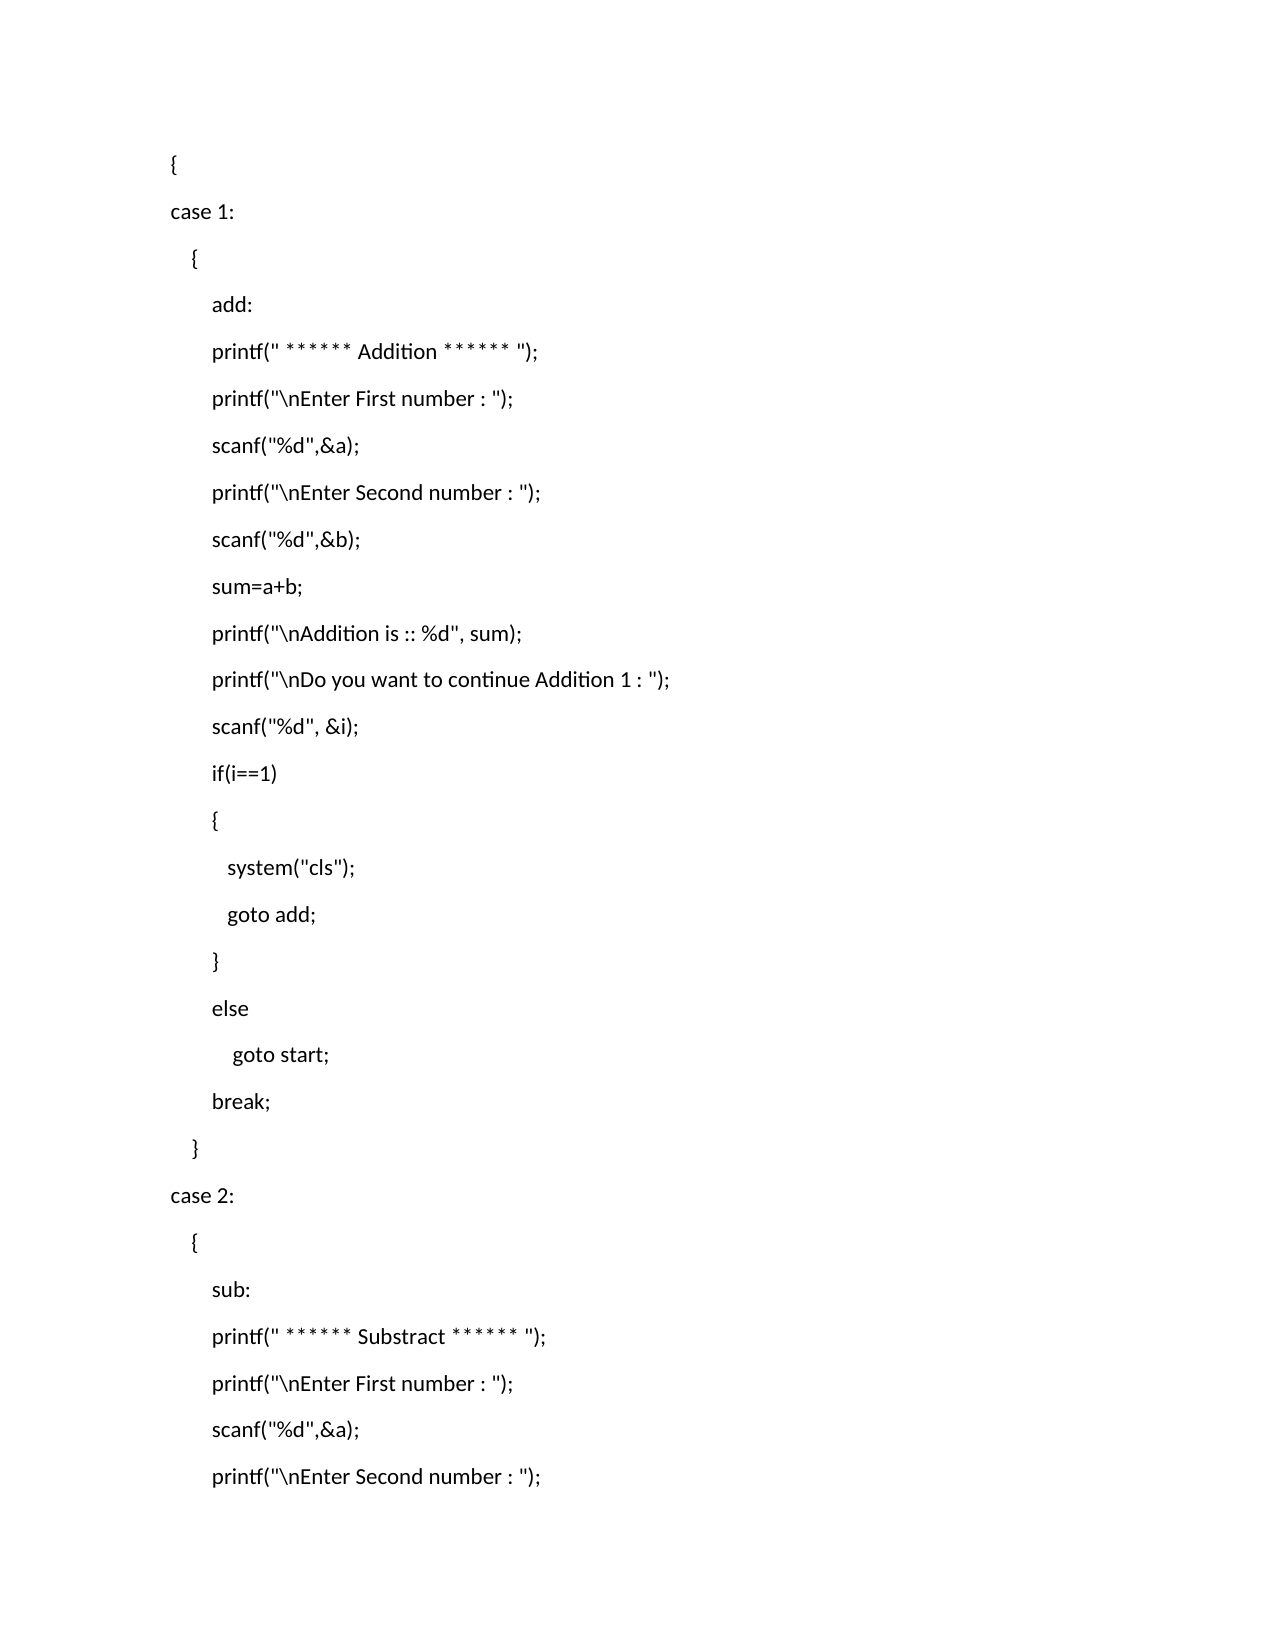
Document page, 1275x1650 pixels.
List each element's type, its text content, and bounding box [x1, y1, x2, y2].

text { [150, 150, 1125, 178]
text sub: [150, 1275, 1125, 1303]
text add: [150, 291, 1125, 319]
text case 2: [150, 1181, 1125, 1209]
text system("cls"); [150, 853, 1125, 881]
text { [150, 244, 1125, 272]
text printf("\nEnter First number : "); [150, 384, 1125, 412]
text scanf("%d",&b); [150, 525, 1125, 553]
text break; [150, 1087, 1125, 1116]
text printf("\nAddition is :: %d", sum); [150, 619, 1125, 647]
text printf(" ****** Addition ****** "); [150, 337, 1125, 366]
text } [150, 1134, 1125, 1162]
text case 1: [150, 197, 1125, 225]
text goto start; [150, 1041, 1125, 1069]
text printf(" ****** Substract ****** "); [150, 1322, 1125, 1350]
text scanf("%d",&a); [150, 1416, 1125, 1444]
text } [150, 947, 1125, 975]
text { [150, 1228, 1125, 1256]
text scanf("%d", &i); [150, 712, 1125, 741]
text printf("\nDo you want to continue Addition 1 : "); [150, 666, 1125, 694]
text else [150, 994, 1125, 1022]
text scanf("%d",&a); [150, 431, 1125, 459]
text sum=a+b; [150, 572, 1125, 600]
text printf("\nEnter Second number : "); [150, 1462, 1125, 1491]
text { [150, 806, 1125, 834]
text if(i==1) [150, 759, 1125, 787]
text printf("\nEnter Second number : "); [150, 478, 1125, 506]
text printf("\nEnter First number : "); [150, 1369, 1125, 1397]
text goto add; [150, 900, 1125, 928]
